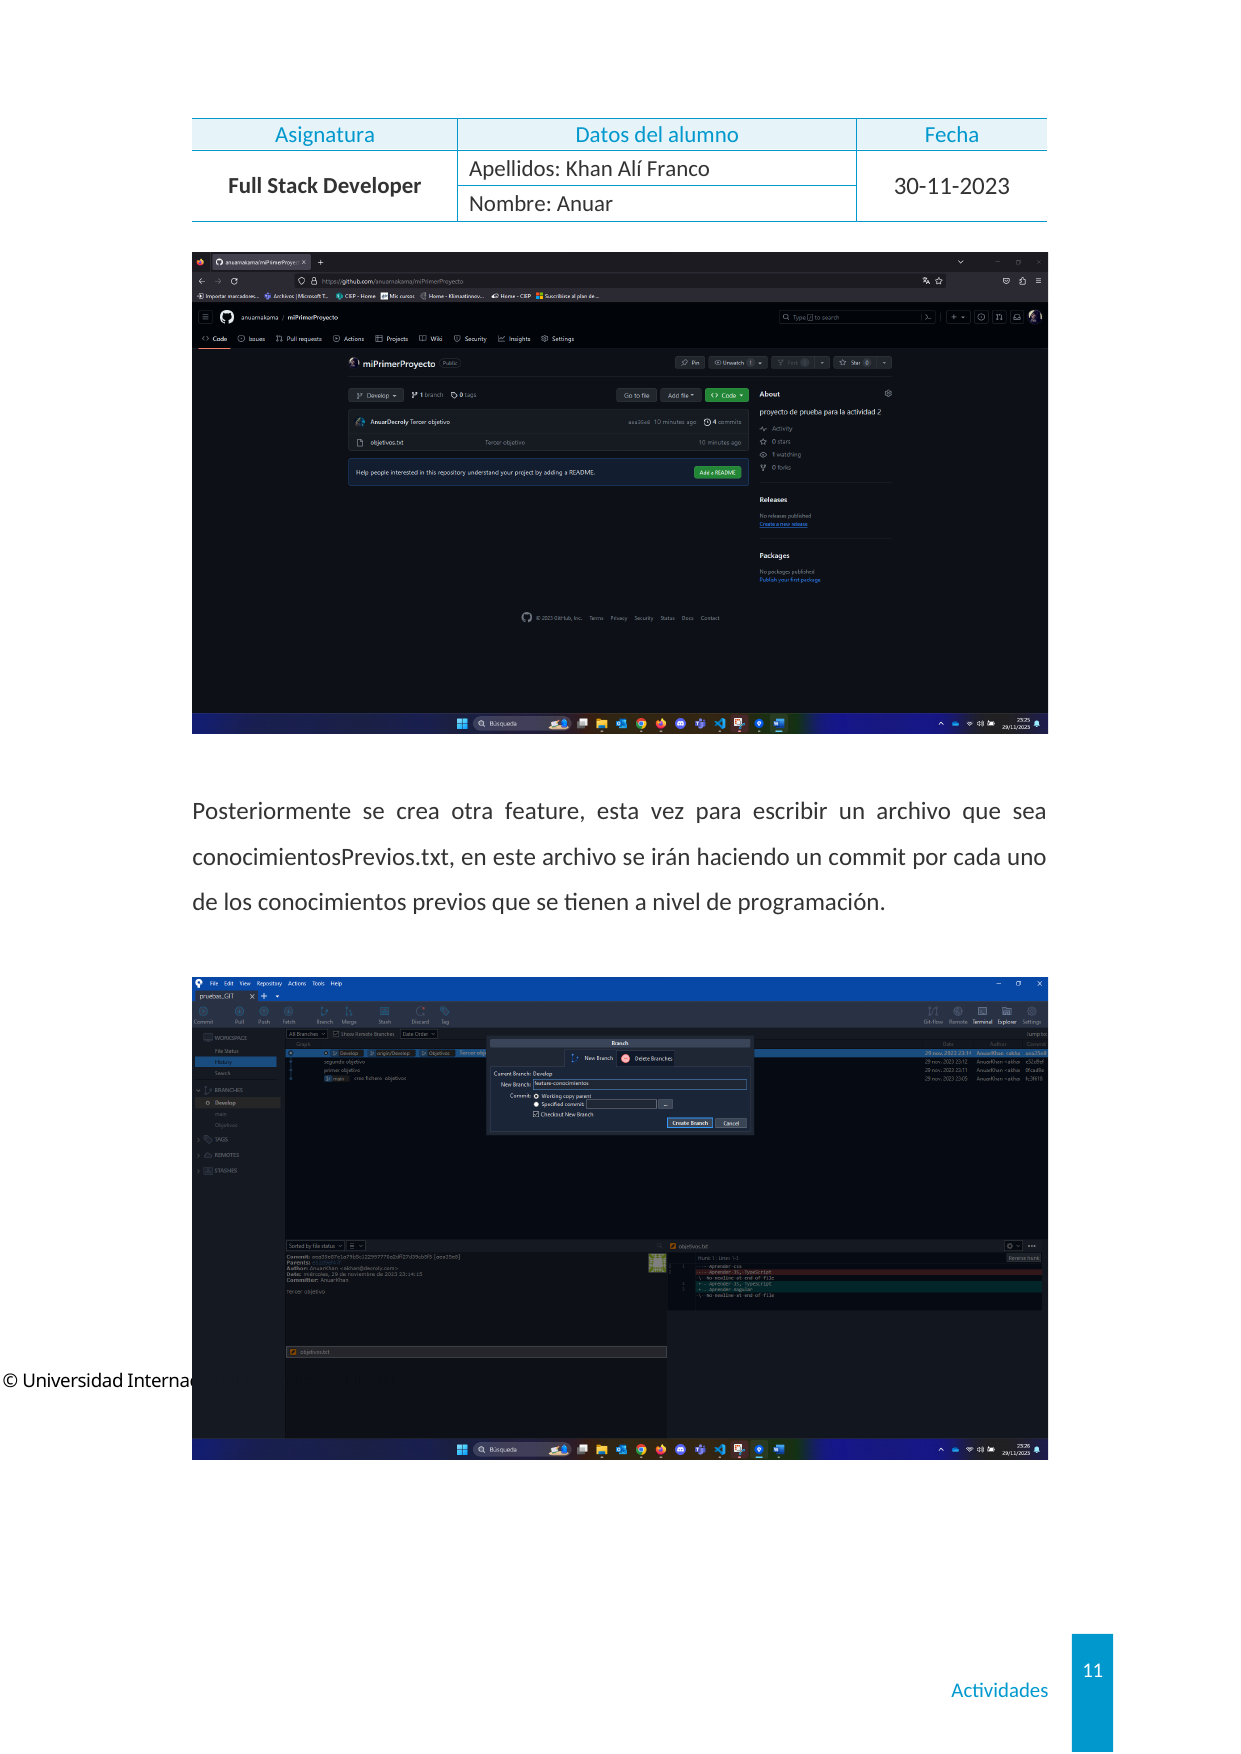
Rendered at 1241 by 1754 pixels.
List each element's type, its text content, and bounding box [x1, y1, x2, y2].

text Posteriormente se crea otra feature, esta vez para escribir un archivo que sea conocimientosPrevios.txt, en este archivo se irán haciendo un commit por cada uno de los conocimientos previos que se tienen a nivel de programación. [192, 795, 1048, 917]
picture [192, 252, 1049, 734]
picture [192, 977, 1049, 1460]
